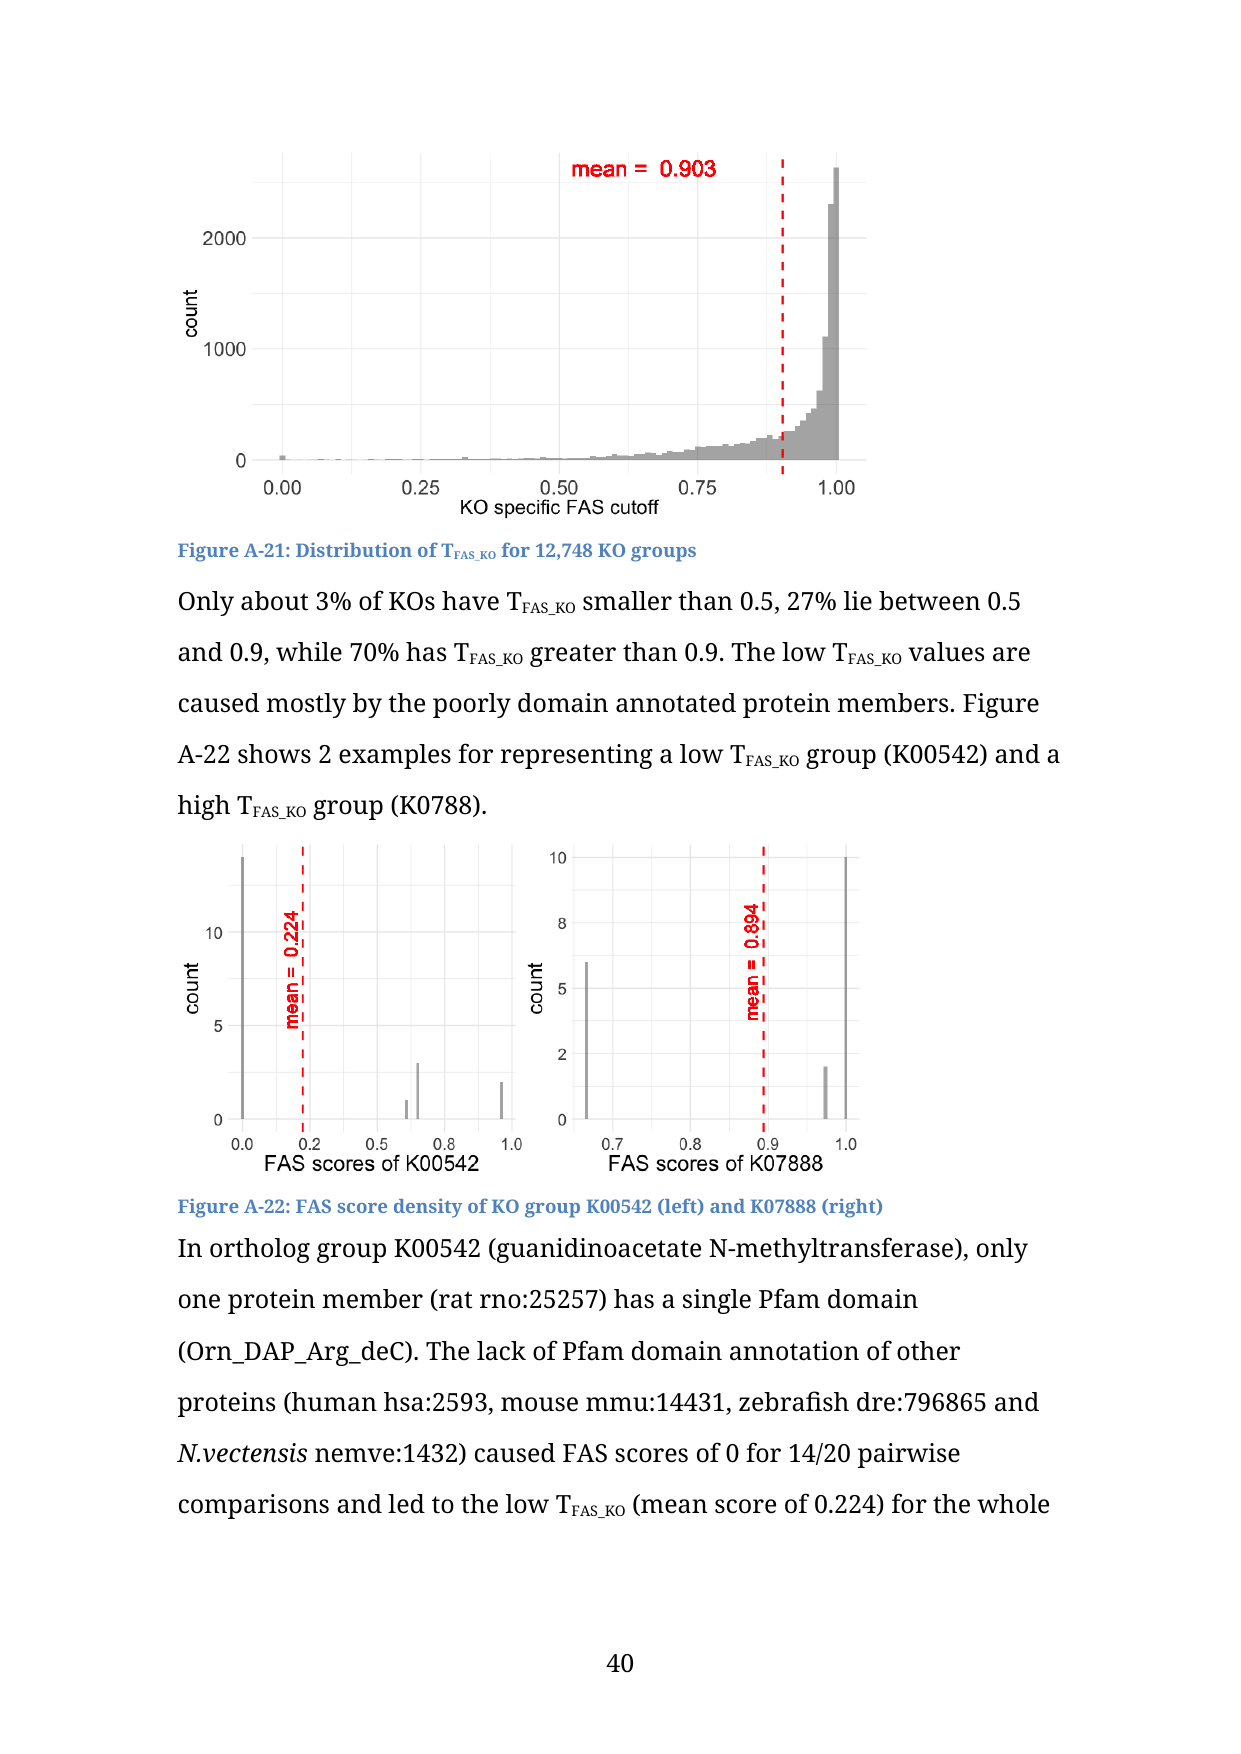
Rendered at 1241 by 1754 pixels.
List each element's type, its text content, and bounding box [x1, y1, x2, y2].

text Figure A-21: Distribution of TFAS_KO for 12,748 KO groups [177, 537, 1063, 563]
picture [177, 838, 865, 1176]
picture [177, 147, 872, 521]
text Only about 3% of KOs have TFAS_KO smaller than 0.5, 27% lie between 0.5 and 0.9, while 70% has TFAS_KO greater than 0.9. The low TFAS_KO values are caused mostly by the poorly domain annotated protein members. Figure A-22 shows 2 examples for representing a low TFAS_KO group (K00542) and a high TFAS_KO group (K0788). [177, 583, 1063, 822]
text Figure A-22: FAS score density of KO group K00542 (left) and K07888 (right) [177, 1193, 1063, 1218]
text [177, 1231, 1063, 1520]
